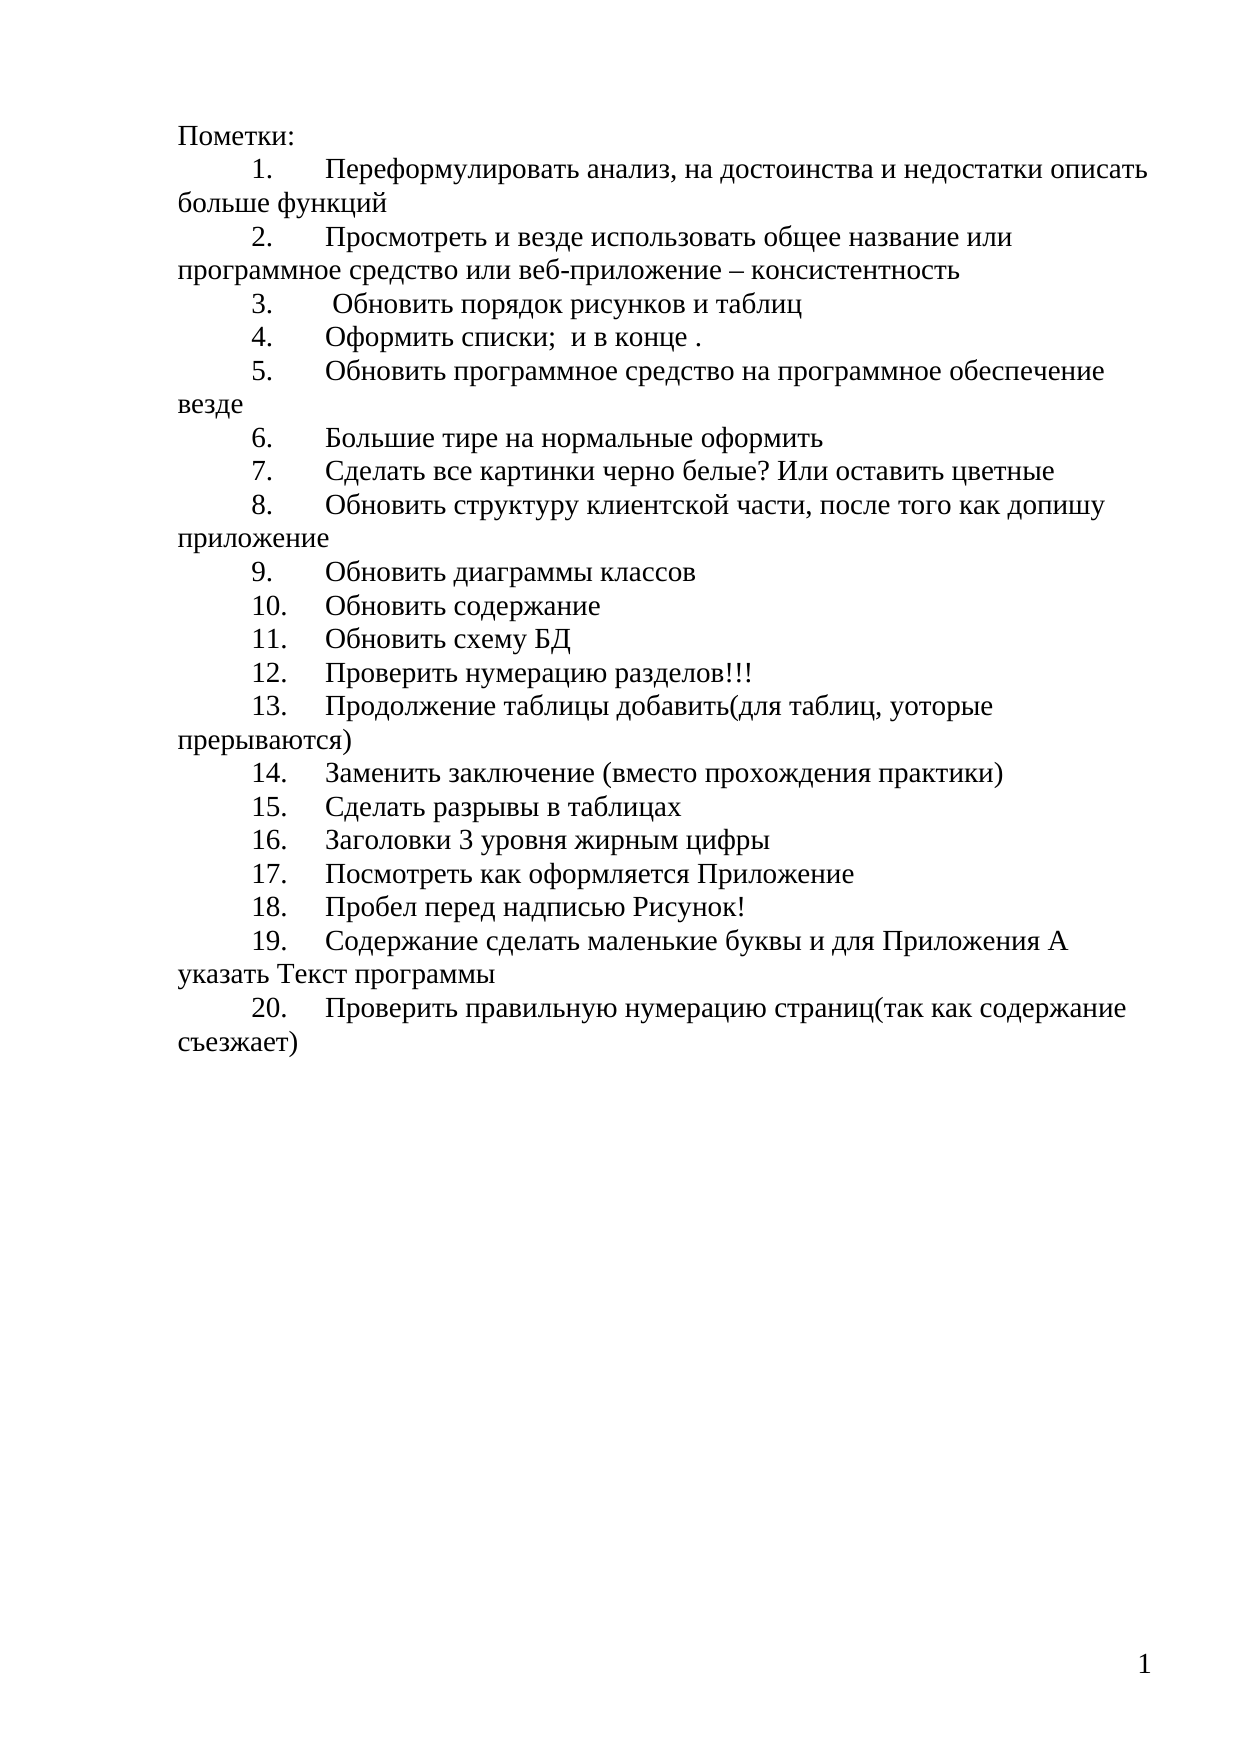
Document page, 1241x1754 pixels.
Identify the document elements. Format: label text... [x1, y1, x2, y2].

list Проверить нумерацию разделов!!! [177, 655, 1152, 688]
list Просмотреть и везде использовать общее название или программное средство или веб-приложение – консистентность [177, 219, 1152, 286]
list Переформулировать анализ, на достоинства и недостатки описать больше функций [177, 152, 1152, 219]
list Обновить схему БД [177, 621, 1152, 655]
list Обновить диаграммы классов [177, 554, 1152, 588]
list Заменить заключение (вместо прохождения практики) [177, 755, 1152, 789]
list Оформить списки; и в конце . [177, 319, 1152, 353]
list Сделать все картинки черно белые? Или оставить цветные [177, 453, 1152, 487]
list Содержание сделать маленькие буквы и для Приложения А указать Текст программы [177, 923, 1152, 990]
text Пометки: [177, 118, 1152, 152]
list Большие тире на нормальные оформить [177, 420, 1152, 453]
list Обновить содержание [177, 588, 1152, 621]
list Продолжение таблицы добавить(для таблиц, уоторые прерываются) [177, 688, 1152, 755]
list Обновить порядок рисунков и таблиц [177, 286, 1152, 319]
list Сделать разрывы в таблицах [177, 789, 1152, 822]
list Заголовки 3 уровня жирным цифры [177, 822, 1152, 856]
list Посмотреть как оформляется Приложение [177, 856, 1152, 889]
list Пробел перед надписью Рисунок! [177, 889, 1152, 923]
list Обновить структуру клиентской части, после того как допишу приложение [177, 487, 1152, 554]
list Проверить правильную нумерацию страниц(так как содержание съезжает) [177, 990, 1152, 1057]
list Обновить программное средство на программное обеспечение везде [177, 353, 1152, 420]
